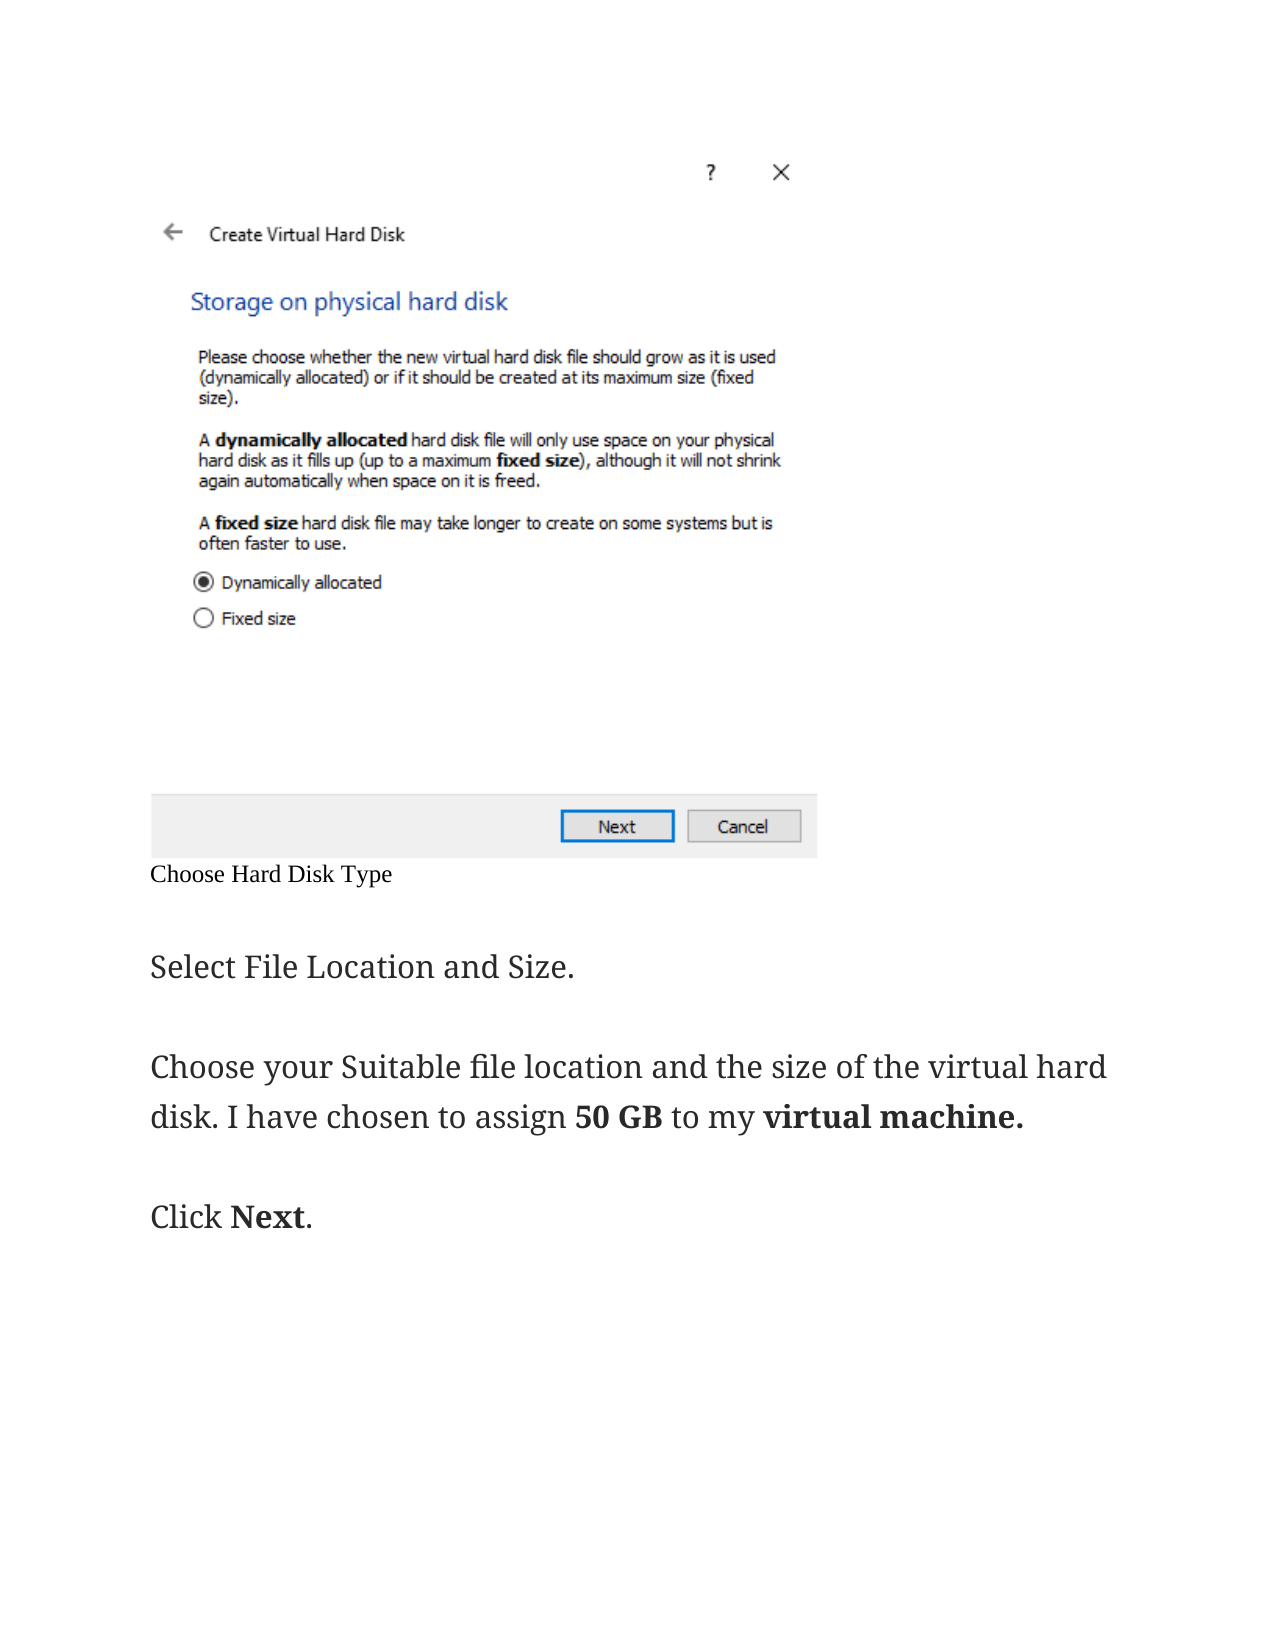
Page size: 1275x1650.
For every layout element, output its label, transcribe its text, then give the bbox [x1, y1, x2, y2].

text Choose Hard Disk Type [150, 859, 1125, 888]
text Click Next. [150, 1188, 1125, 1238]
text Select File Location and Size. [150, 938, 1125, 988]
text Choose your Suitable file location and the size of the virtual hard disk. I have chosen to assign 50 GB to my virtual machine. [150, 1038, 1125, 1138]
picture [150, 150, 819, 860]
